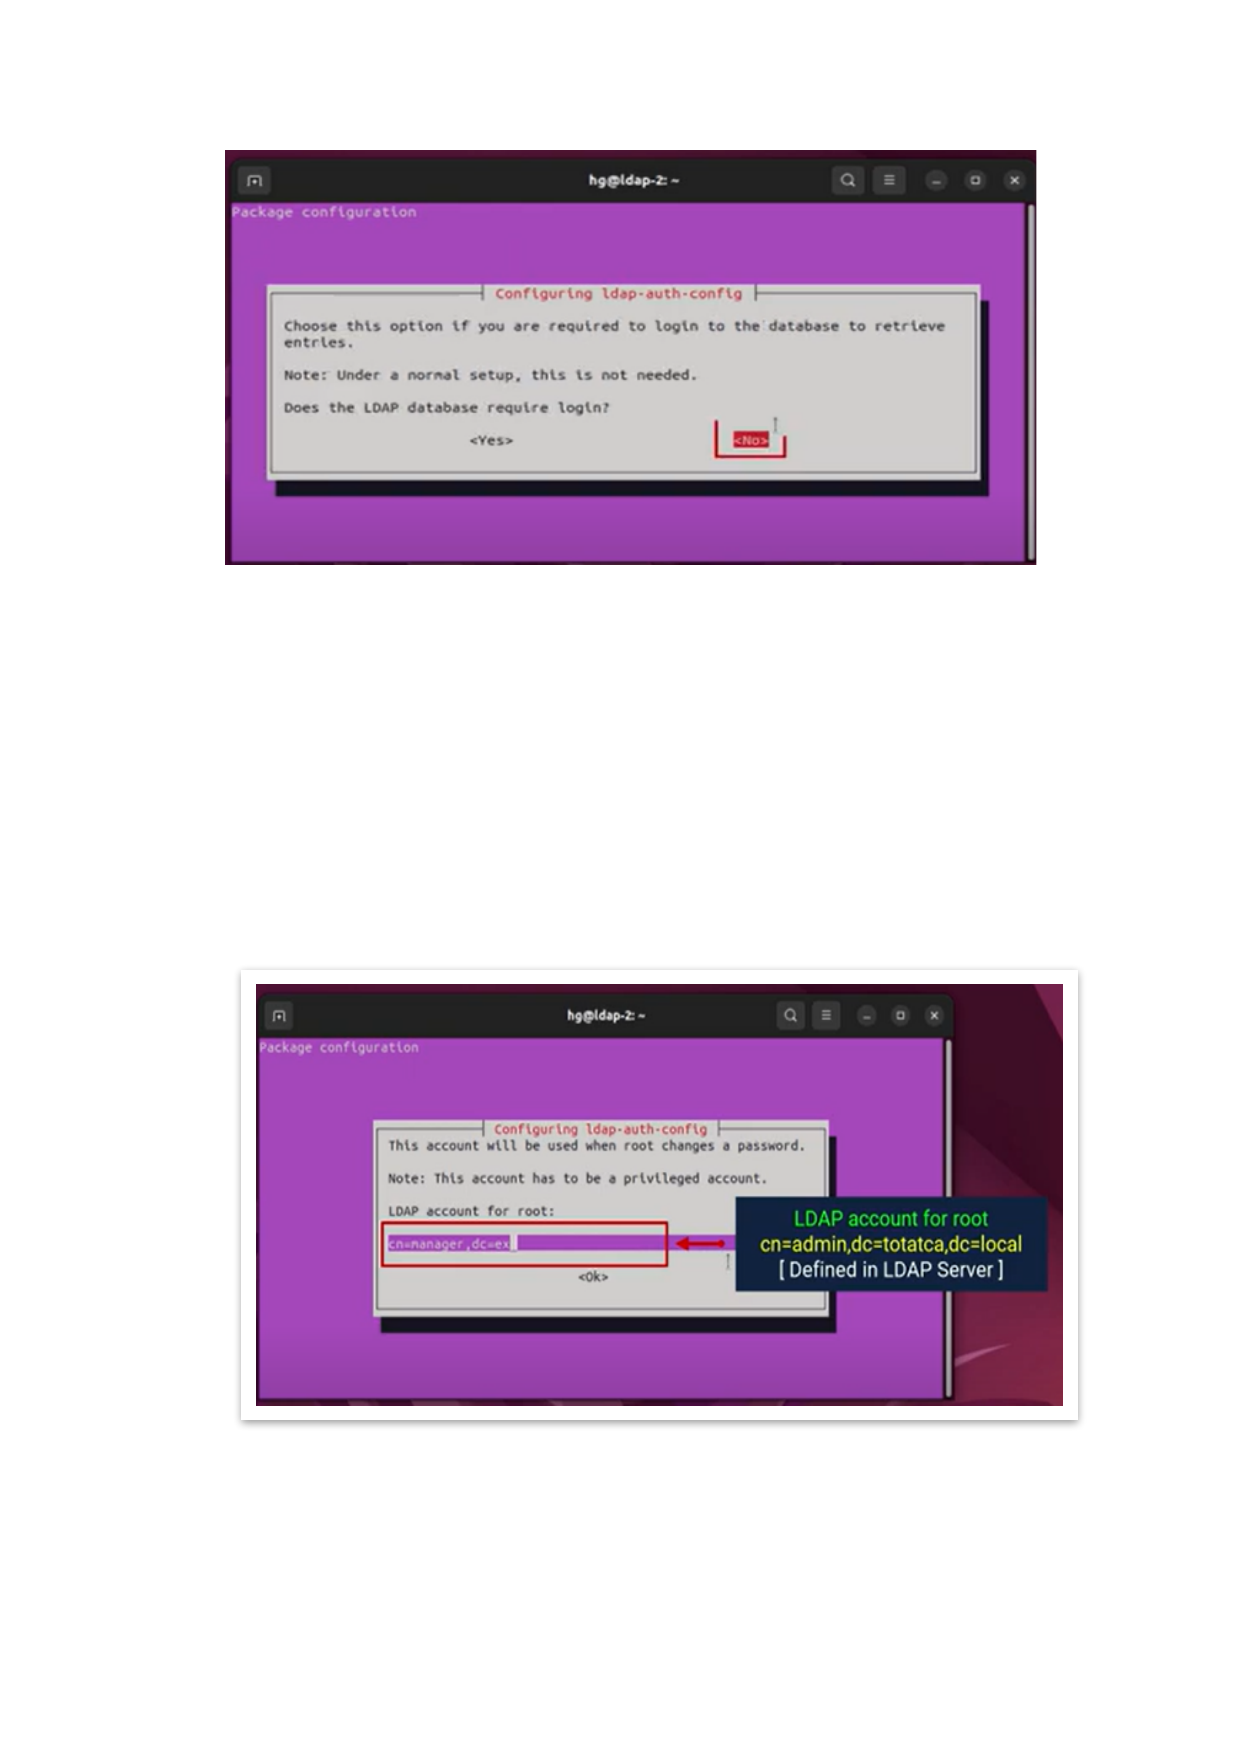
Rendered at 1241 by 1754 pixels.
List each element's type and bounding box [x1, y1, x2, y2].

picture [225, 150, 1037, 565]
picture [256, 984, 1063, 1406]
